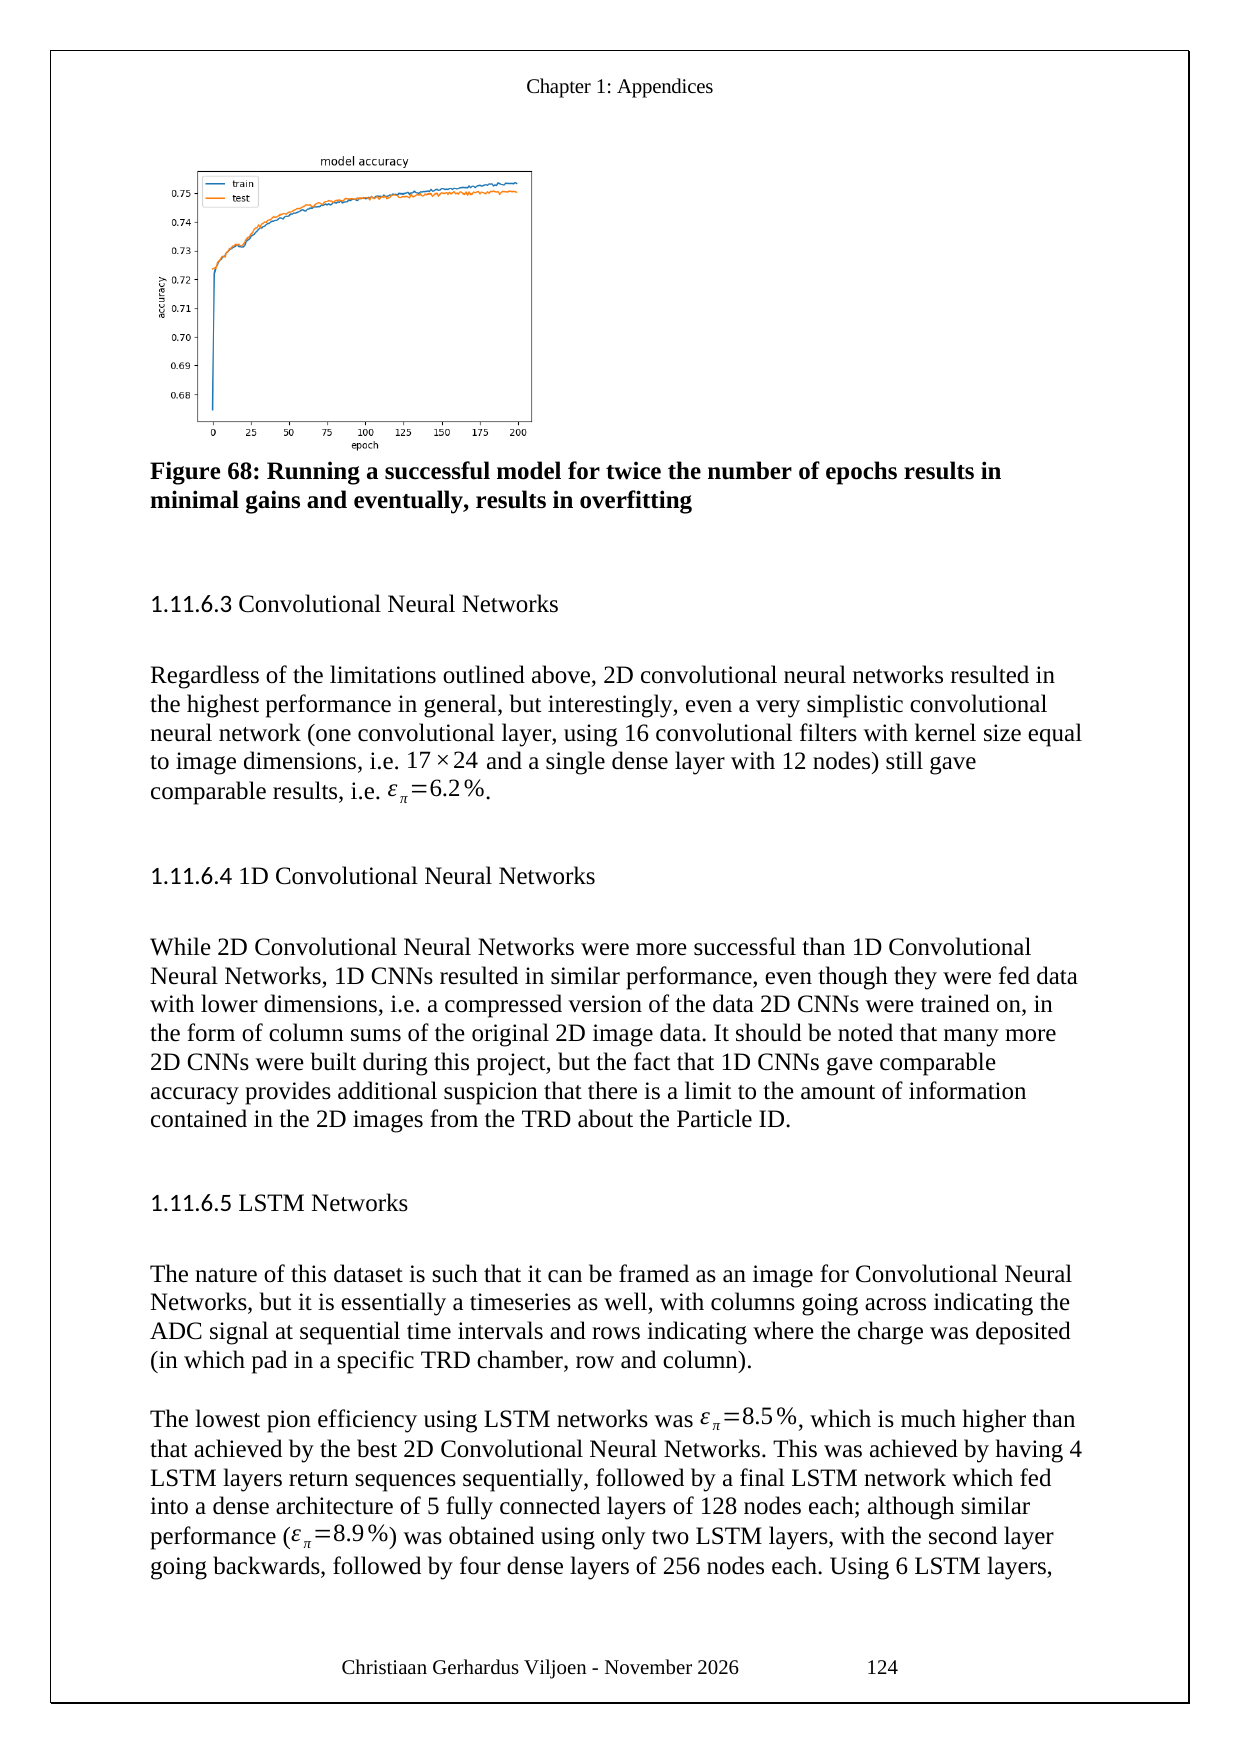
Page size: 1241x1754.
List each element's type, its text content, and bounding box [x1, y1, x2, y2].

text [150, 1402, 1089, 1580]
text Regardless of the limitations outlined above, 2D convolutional neural networks resulted in the highest performance in general, but interestingly, even a very simplistic convolutional neural network (one convolutional layer, using 16 convolutional filters with kernel size equal to image dimensions, i.e. and a single dense layer with 12 nodes) still gave comparable results, i.e. . [150, 660, 1089, 806]
subtitle 1D Convolutional Neural Networks [150, 860, 1089, 891]
subtitle Convolutional Neural Networks [150, 588, 1089, 619]
picture [150, 150, 540, 457]
text While 2D Convolutional Neural Networks were more successful than 1D Convolutional Neural Networks, 1D CNNs resulted in similar performance, even though they were fed data with lower dimensions, i.e. a compressed version of the data 2D CNNs were trained on, in the form of column sums of the original 2D image data. It should be noted that many more 2D CNNs were built during this project, but the fact that 1D CNNs gave comparable accuracy provides additional suspicion that there is a limit to the amount of information contained in the 2D images from the TRD about the Particle ID. [150, 932, 1089, 1133]
subtitle LSTM Networks [150, 1187, 1089, 1217]
text The nature of this dataset is such that it can be framed as an image for Convolutional Neural Networks, but it is essentially a timeseries as well, with columns going across indicating the ADC signal at sequential time intervals and rows indicating where the charge was deposited (in which pad in a specific TRD chamber, row and column). [150, 1259, 1089, 1374]
